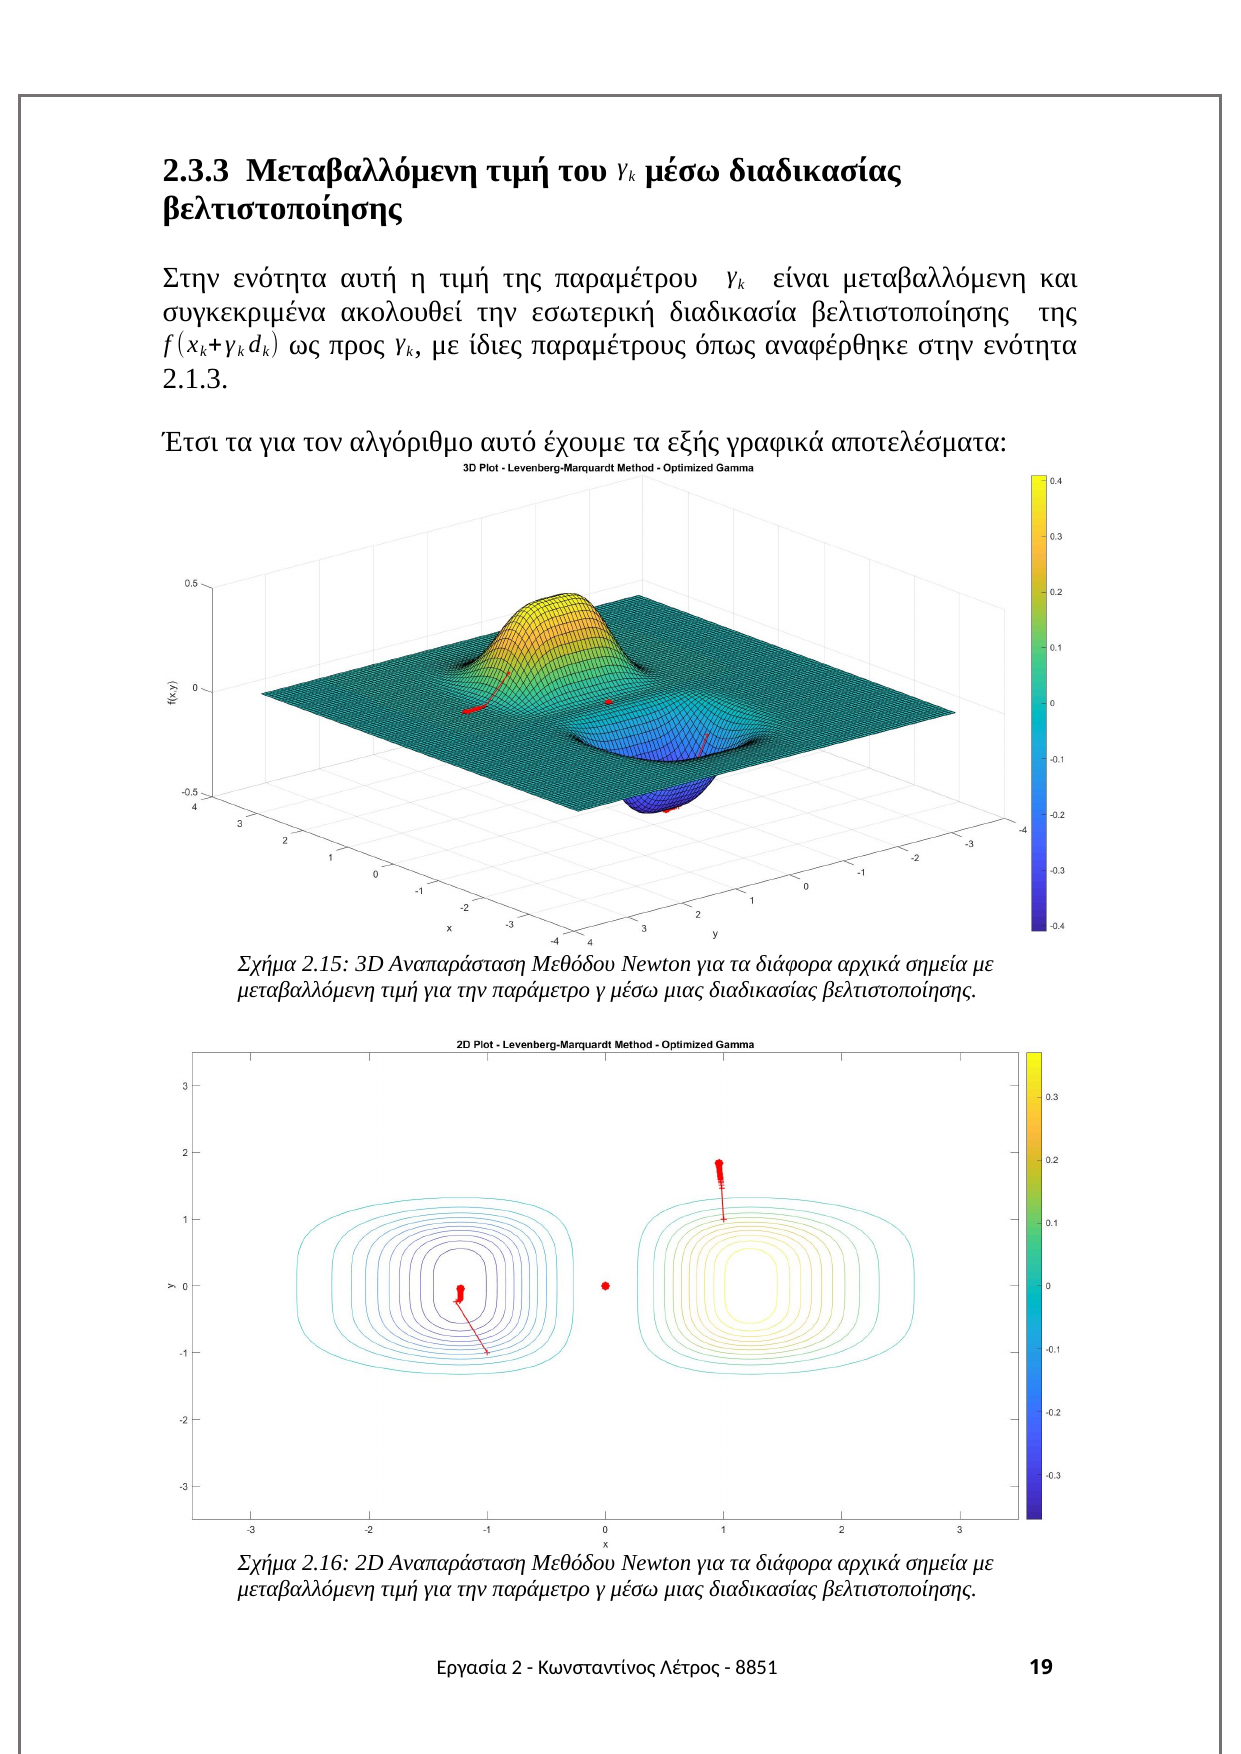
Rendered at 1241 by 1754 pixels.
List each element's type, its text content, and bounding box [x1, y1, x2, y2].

text Έτσι τα για τον αλγόριθμο αυτό έχουμε τα εξής γραφικά αποτελέσματα: [162, 424, 1078, 457]
subtitle 2.3.3 Μεταβαλλόμενη τιμή του μέσω διαδικασίας βελτιστοποίησης [162, 150, 1078, 227]
picture [162, 1035, 1065, 1549]
picture [162, 457, 1067, 950]
text Στην ενότητα αυτή η τιμή της παραμέτρου είναι μεταβαλλόμενη και συγκεκριμένα ακολουθεί την εσωτερική διαδικασία βελτιστοποίησης της ως προς , με ίδιες παραμέτρους όπως αναφέρθηκε στην ενότητα 2.1.3. [162, 260, 1078, 395]
list Σχήμα 2.16: 2D Αναπαράσταση Μεθόδου Newton για τα διάφορα αρχικά σημεία με μεταβαλλόμενη τιμή για την παράμετρο γ μέσω μιας διαδικασίας βελτιστοποίησης. [237, 1549, 1078, 1601]
list Σχήμα 2.15: 3D Αναπαράσταση Μεθόδου Newton για τα διάφορα αρχικά σημεία με μεταβαλλόμενη τιμή για την παράμετρο γ μέσω μιας διαδικασίας βελτιστοποίησης. [237, 949, 1078, 1002]
